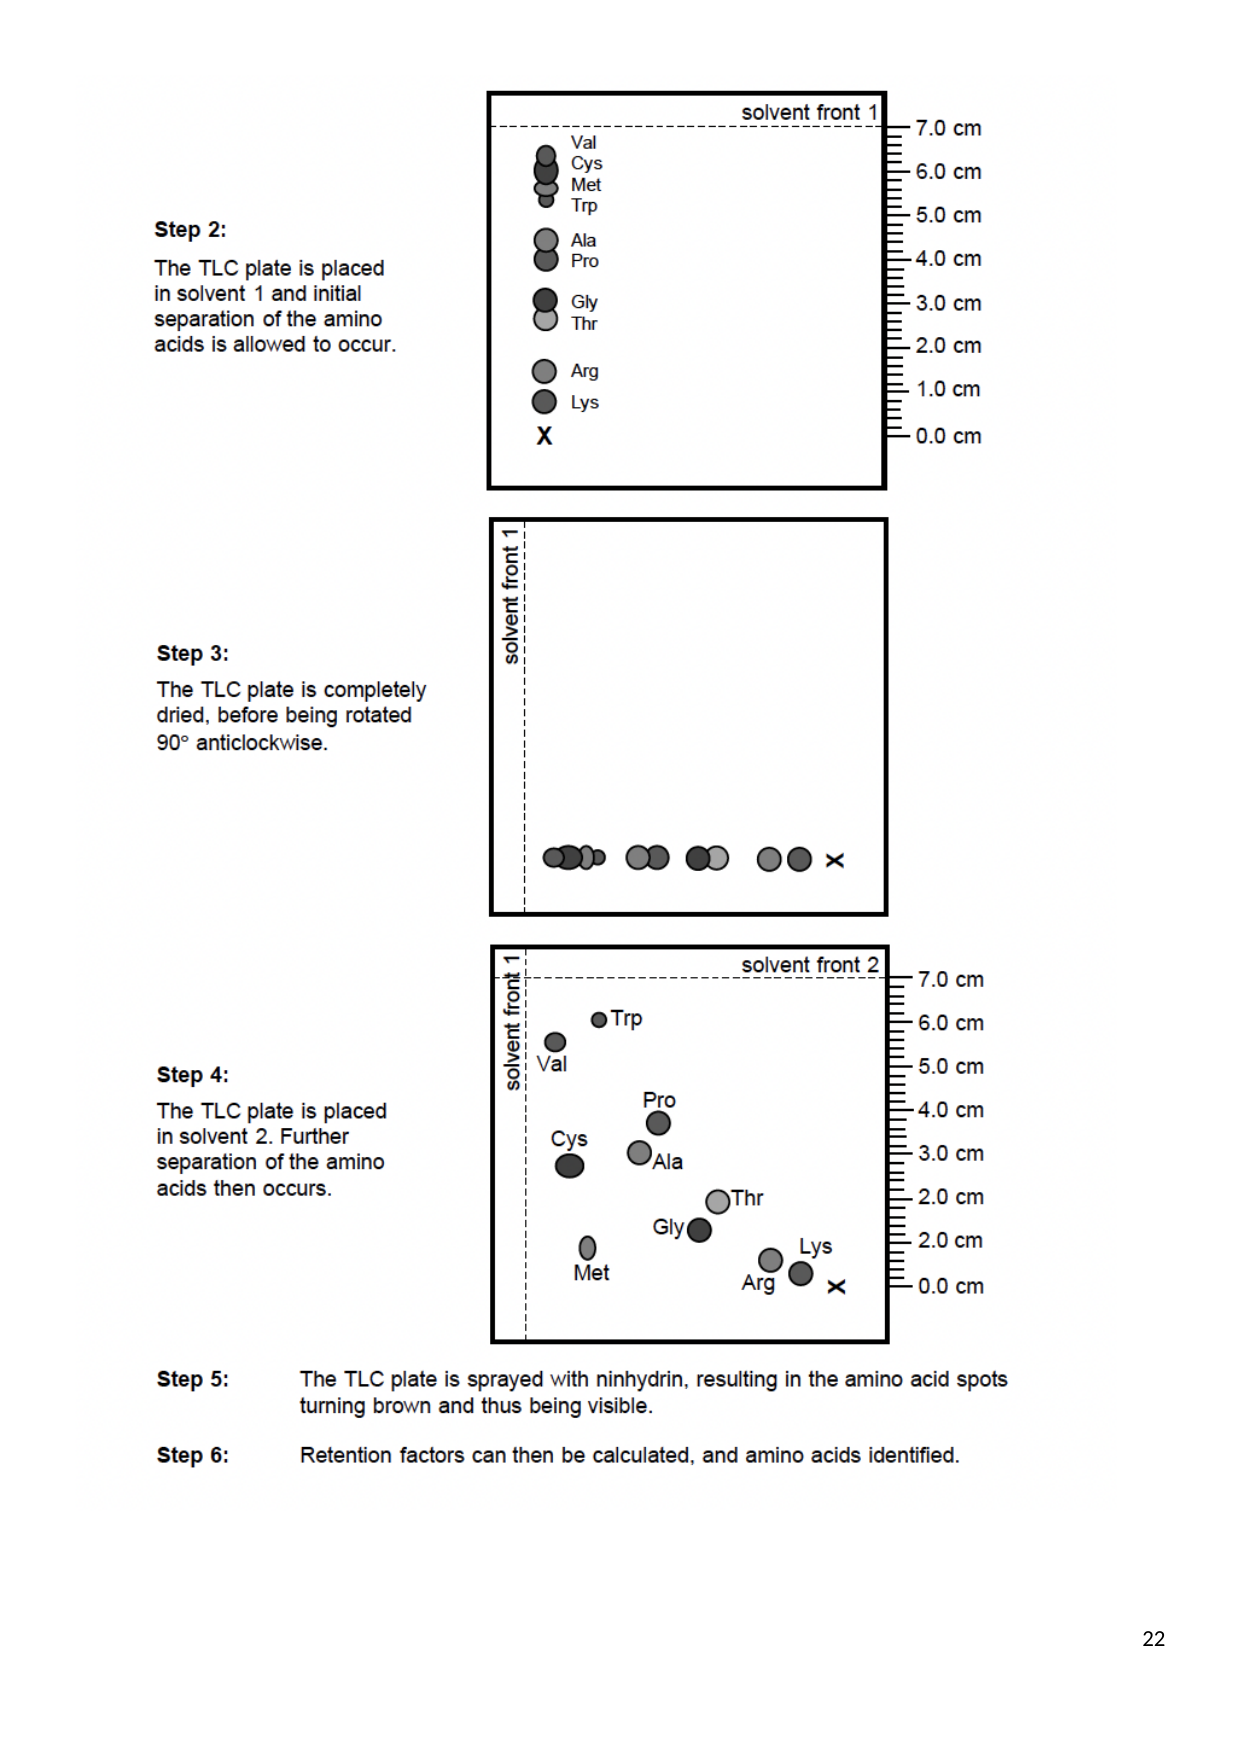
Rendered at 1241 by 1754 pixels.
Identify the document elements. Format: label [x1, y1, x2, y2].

picture [75, 75, 1118, 1511]
